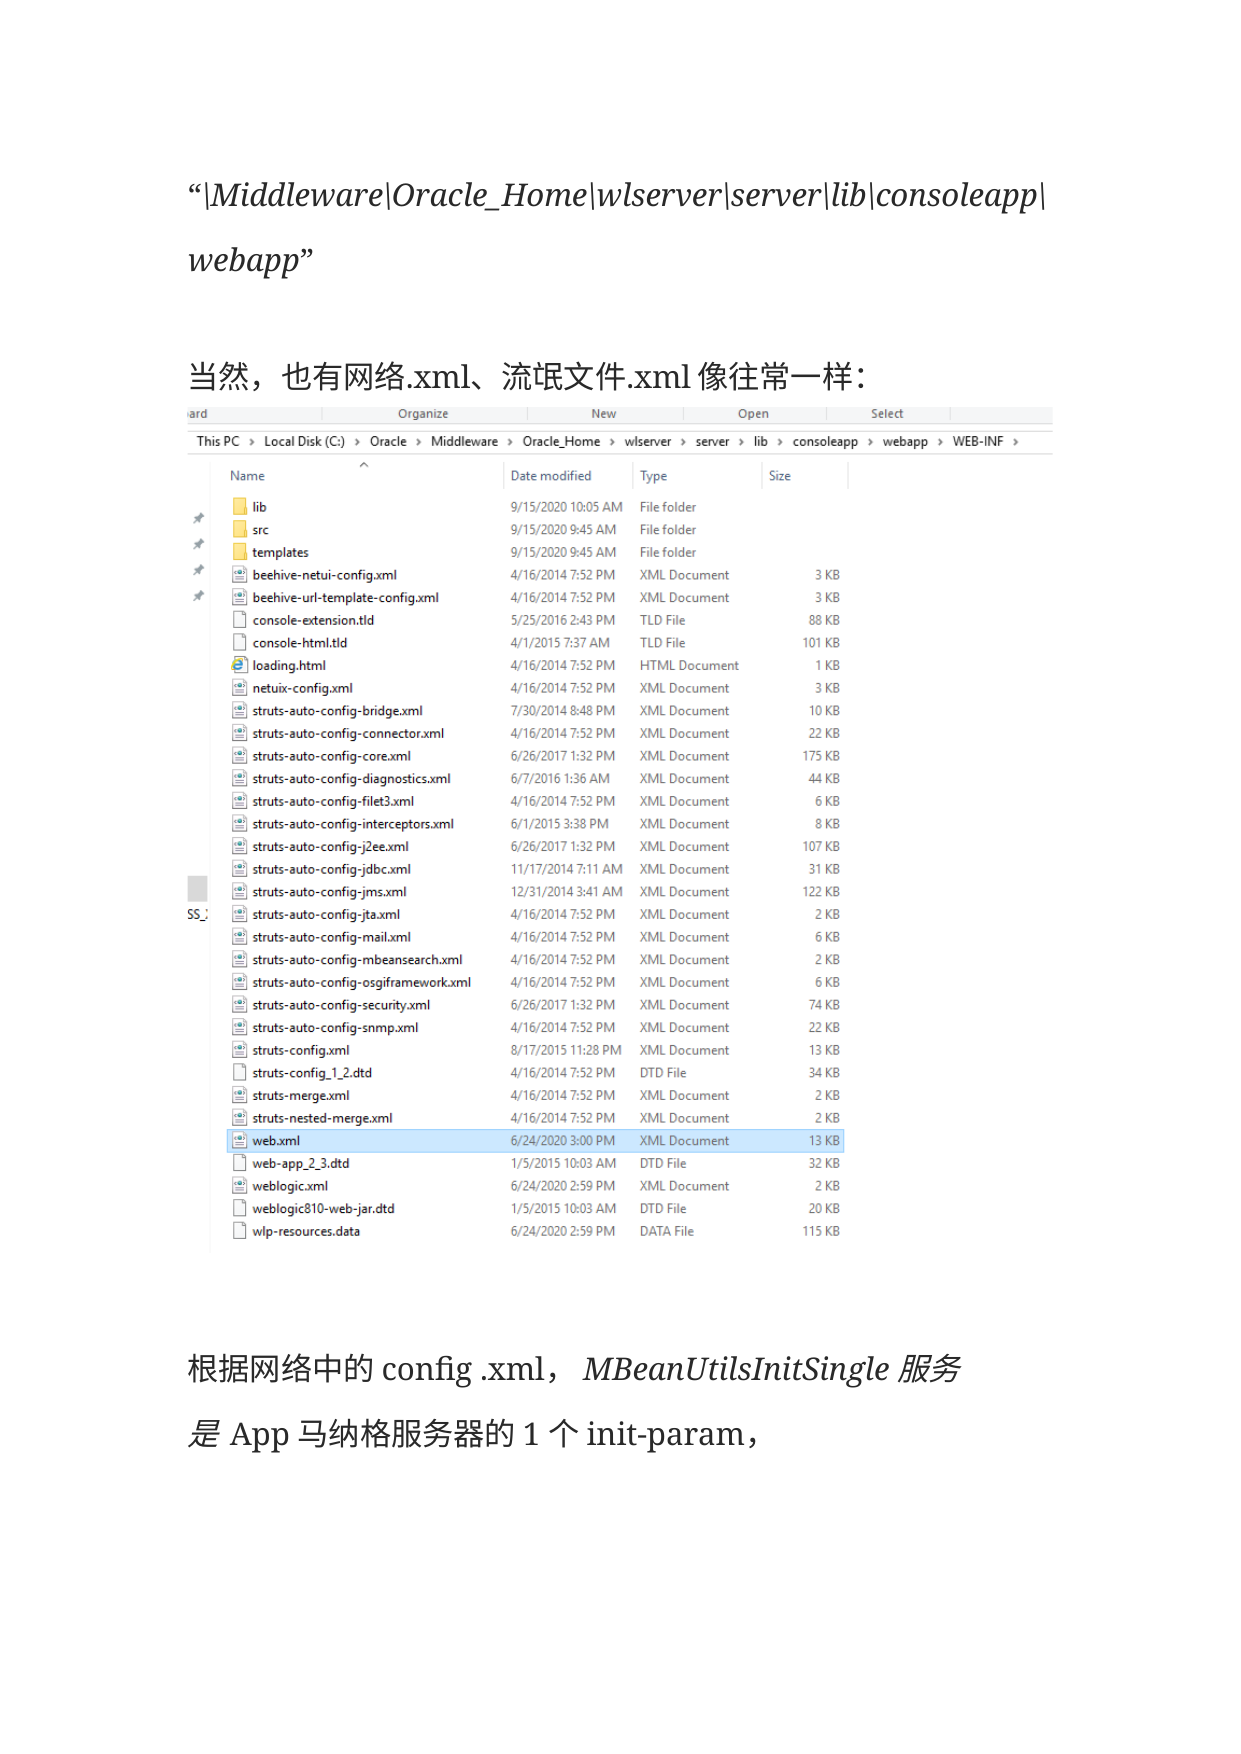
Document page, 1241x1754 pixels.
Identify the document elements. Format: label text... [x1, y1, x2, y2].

picture [187, 407, 1053, 1253]
text “\Middleware\Oracle_Home\wlserver\server\lib\consoleapp\webapp” [187, 162, 1053, 292]
text 根据网络中的 config .xml， MBeanUtilsInitSingle 服务是 App 马纳格服务器的 1 个 init-param， [187, 1334, 1053, 1464]
text 当然，也有网络.xml、流氓文件.xml像往常一样： [187, 342, 1053, 407]
